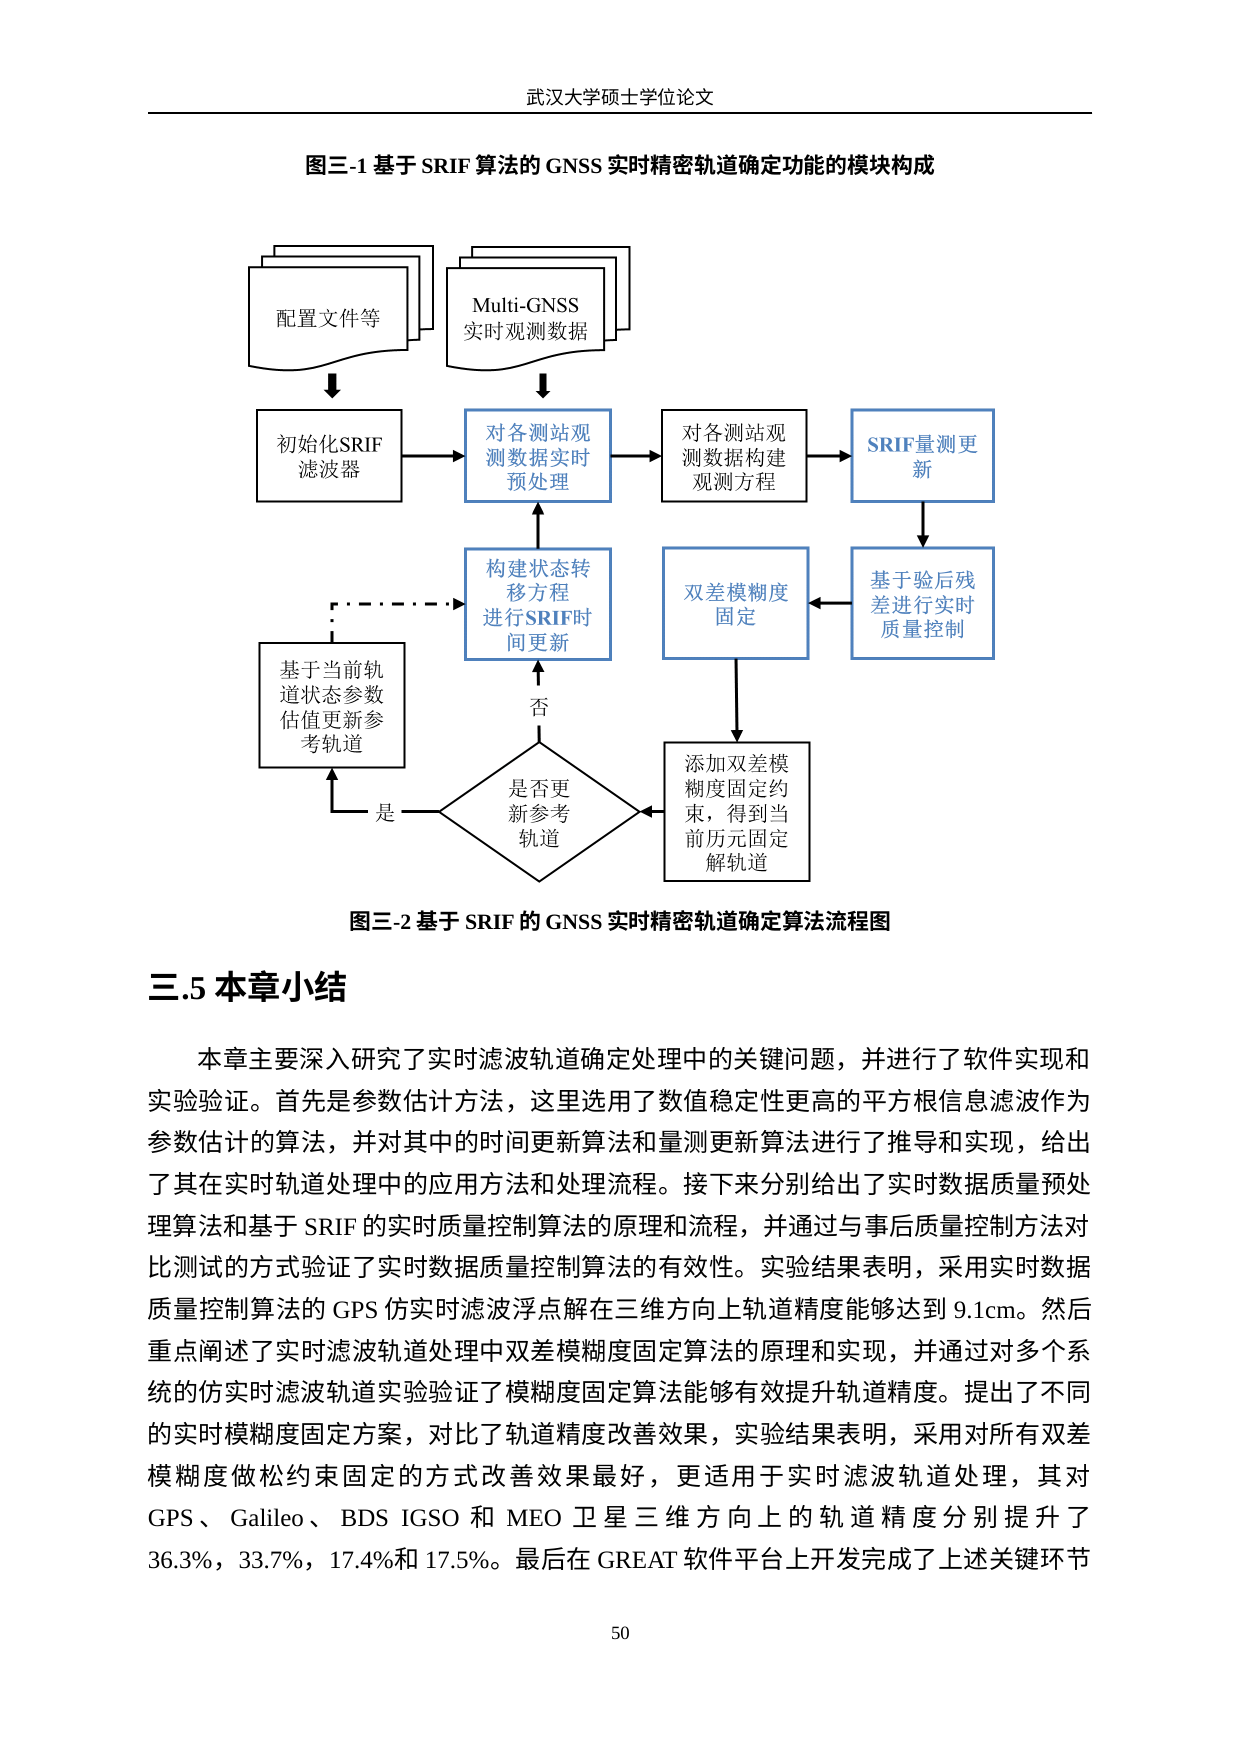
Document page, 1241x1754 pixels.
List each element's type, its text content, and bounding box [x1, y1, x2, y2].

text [148, 1034, 1092, 1576]
text 基于SRIF的GNSS实时精密轨道确定算法流程图 [148, 904, 1092, 936]
subtitle 本章小结 [148, 961, 1092, 1009]
text 基于SRIF算法的GNSS实时精密轨道确定功能的模块构成 [148, 148, 1092, 179]
picture [241, 233, 999, 892]
